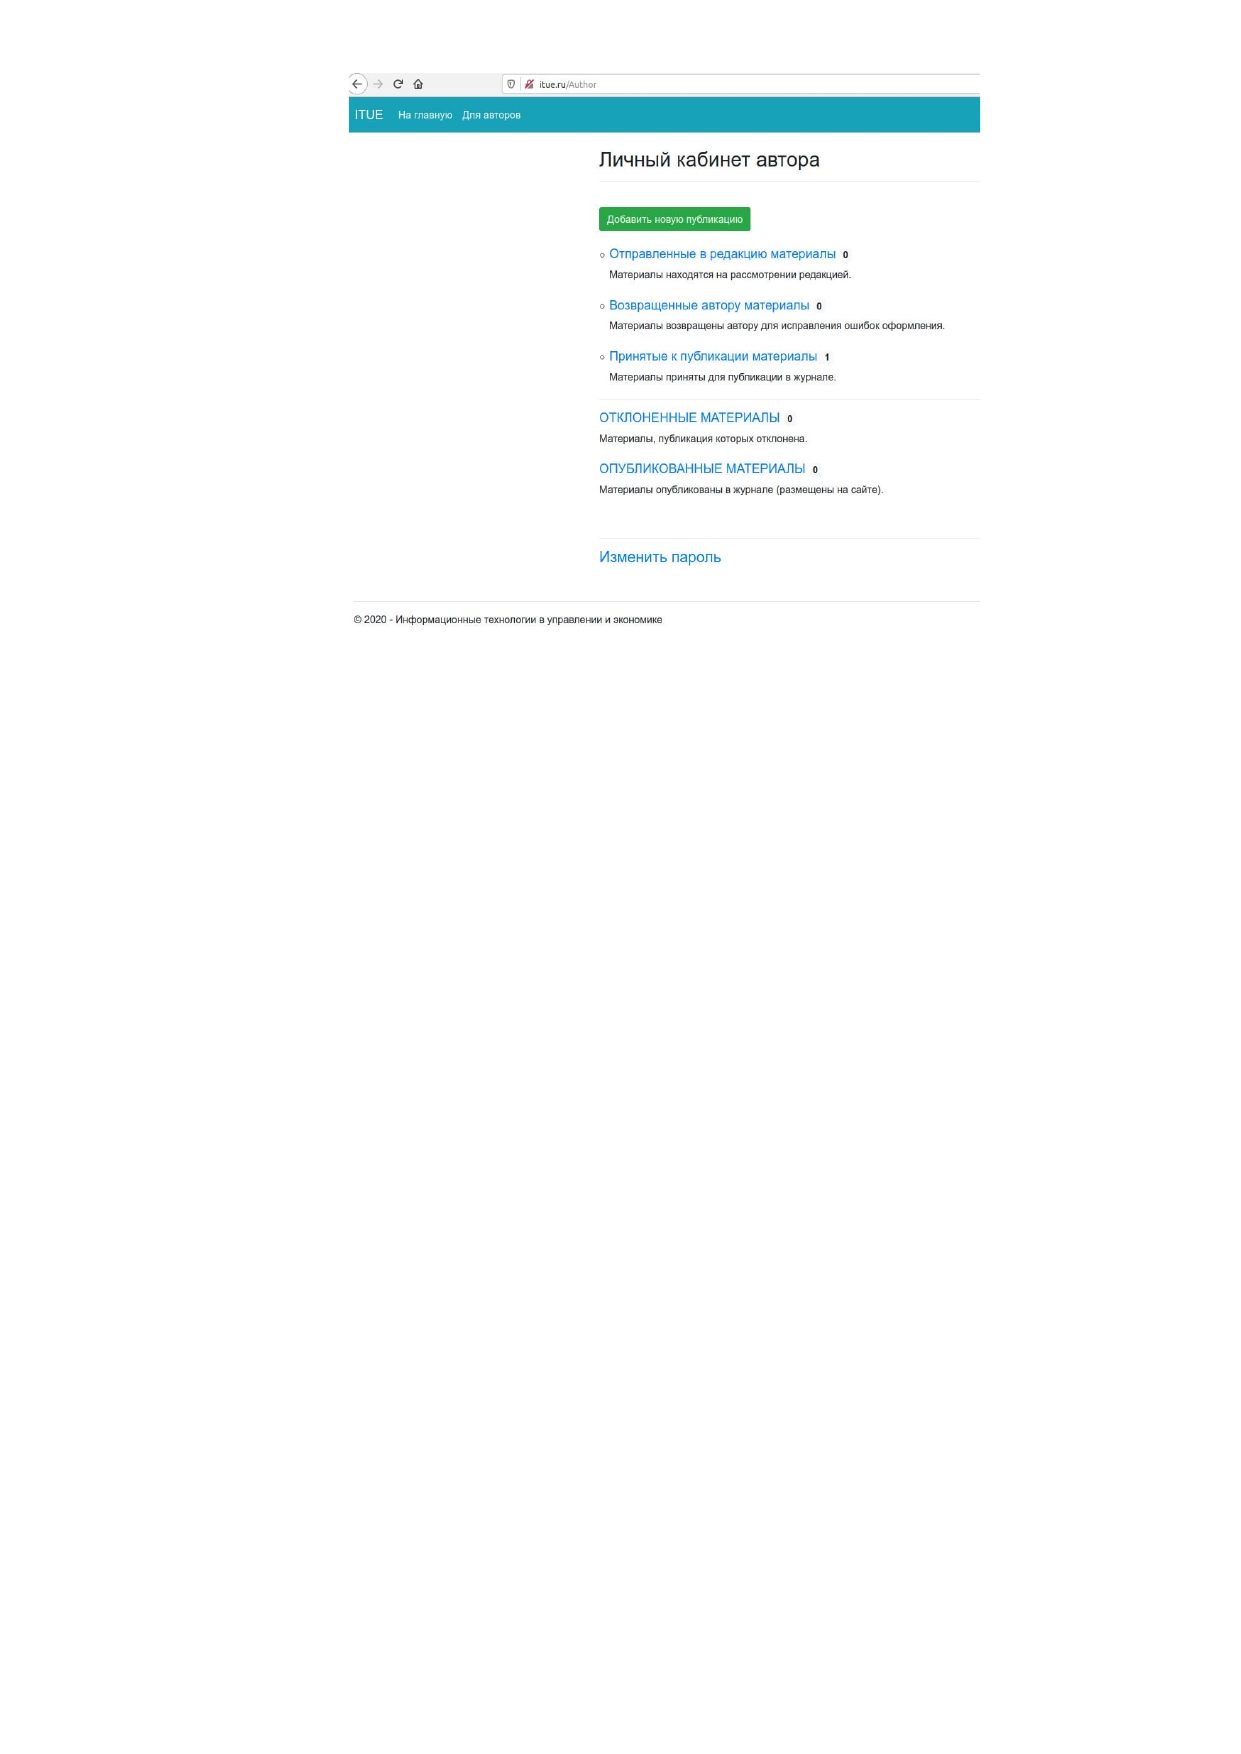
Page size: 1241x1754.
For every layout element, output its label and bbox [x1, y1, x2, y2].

picture [348, 73, 980, 648]
